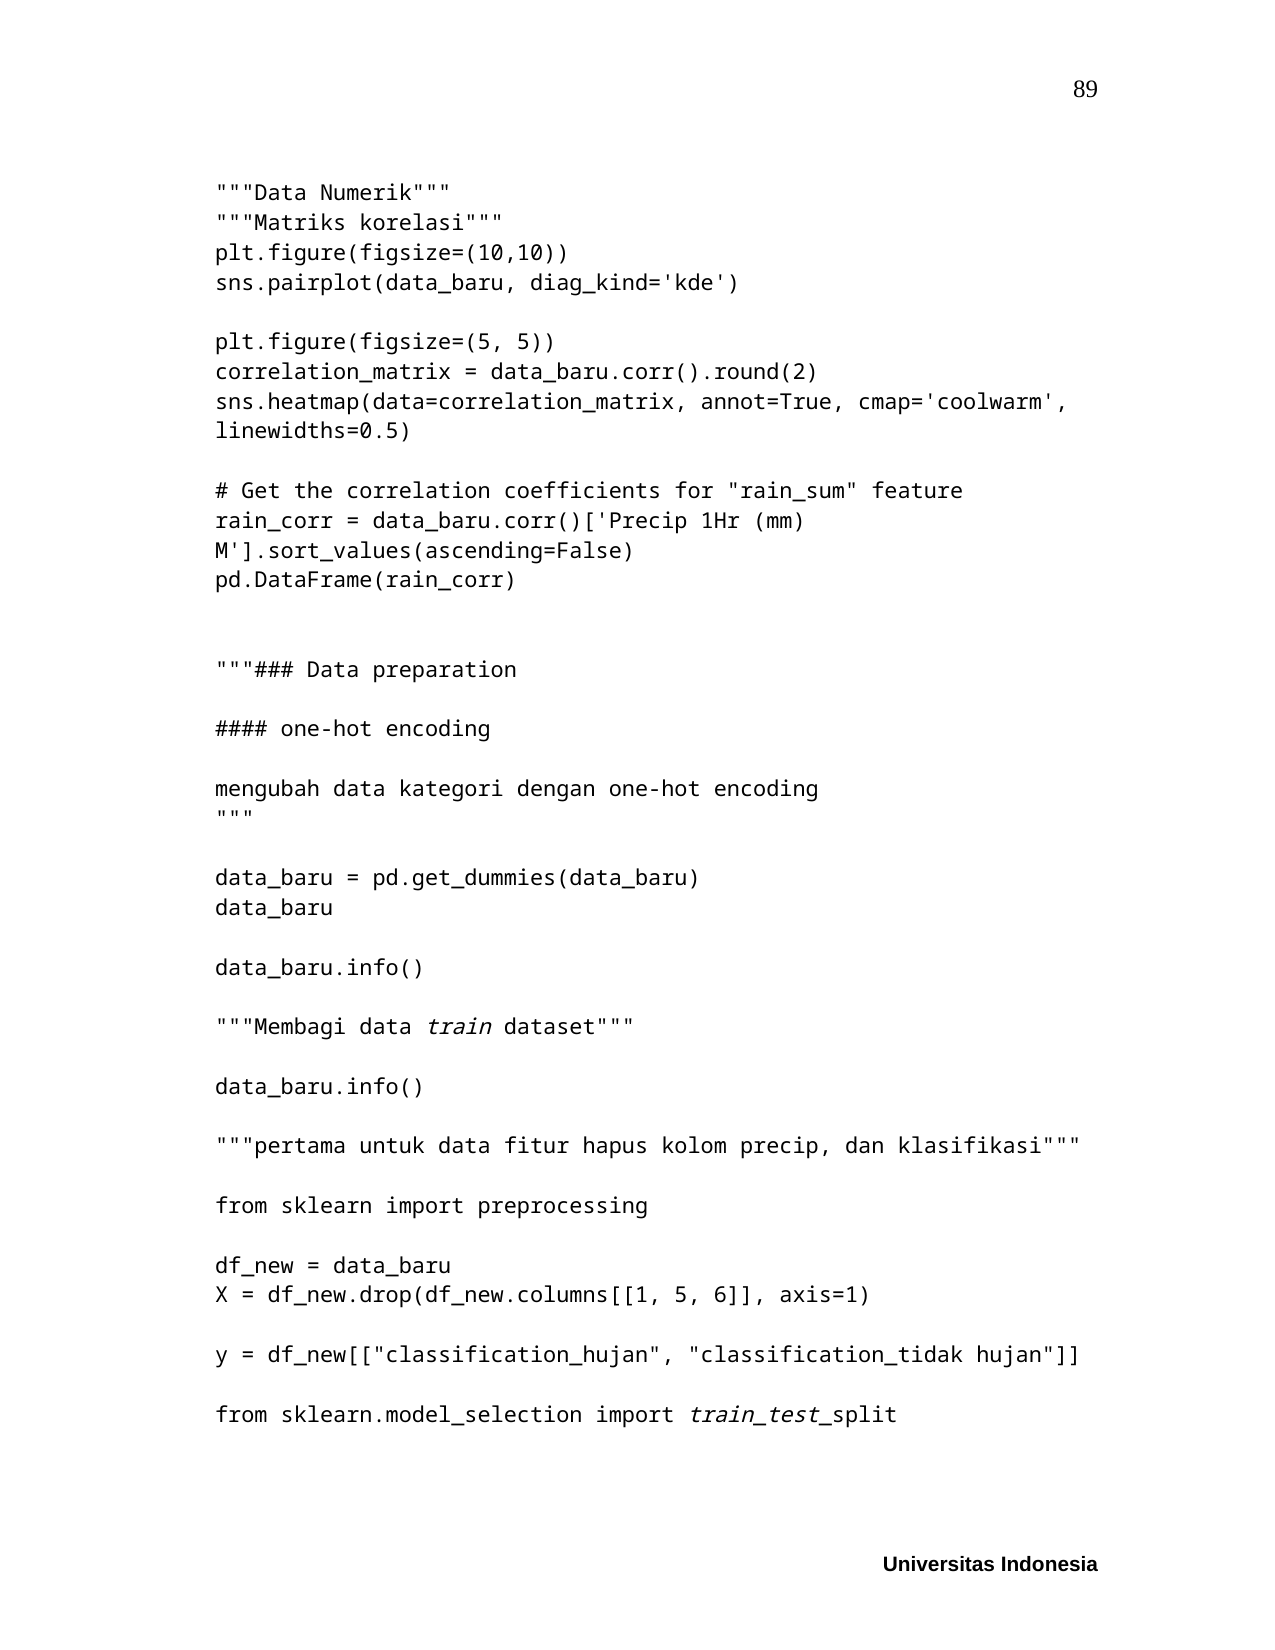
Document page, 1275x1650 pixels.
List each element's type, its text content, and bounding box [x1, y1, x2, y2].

text data_baru = pd.get_dummies(data_baru) [215, 862, 1098, 892]
text plt.figure(figsize=(10,10)) [215, 237, 1098, 267]
text sns.pairplot(data_baru, diag_kind='kde') [215, 267, 1098, 296]
text #### one-hot encoding [215, 713, 1098, 743]
text # Get the correlation coefficients for "rain_sum" feature [215, 475, 1098, 505]
text correlation_matrix = data_baru.corr().round(2) [215, 356, 1098, 386]
text sns.heatmap(data=correlation_matrix, annot=True, cmap='coolwarm', linewidths=0.5) [215, 386, 1098, 445]
text from sklearn import preprocessing [215, 1190, 1098, 1220]
text df_new = data_baru [215, 1250, 1098, 1279]
text data_baru.info() [215, 1071, 1098, 1101]
text X = df_new.drop(df_new.columns[[1, 5, 6]], axis=1) [215, 1279, 1098, 1309]
text data_baru.info() [215, 952, 1098, 982]
text mengubah data kategori dengan one-hot encoding [215, 773, 1098, 803]
text """Membagi data train dataset""" [215, 1011, 1098, 1041]
text pd.DataFrame(rain_corr) [215, 564, 1098, 594]
text data_baru [215, 892, 1098, 922]
text from sklearn.model_selection import train_test_split [215, 1399, 1098, 1428]
text """pertama untuk data fitur hapus kolom precip, dan klasifikasi""" [215, 1131, 1098, 1160]
text """Data Numerik""" [215, 177, 1098, 207]
text plt.figure(figsize=(5, 5)) [215, 326, 1098, 356]
text rain_corr = data_baru.corr()['Precip 1Hr (mm) M'].sort_values(ascending=False) [215, 505, 1098, 564]
text """### Data preparation [215, 654, 1098, 684]
text """ [215, 803, 1098, 833]
text """Matriks korelasi""" [215, 207, 1098, 237]
text y = df_new[["classification_hujan", "classification_tidak hujan"]] [215, 1339, 1098, 1369]
